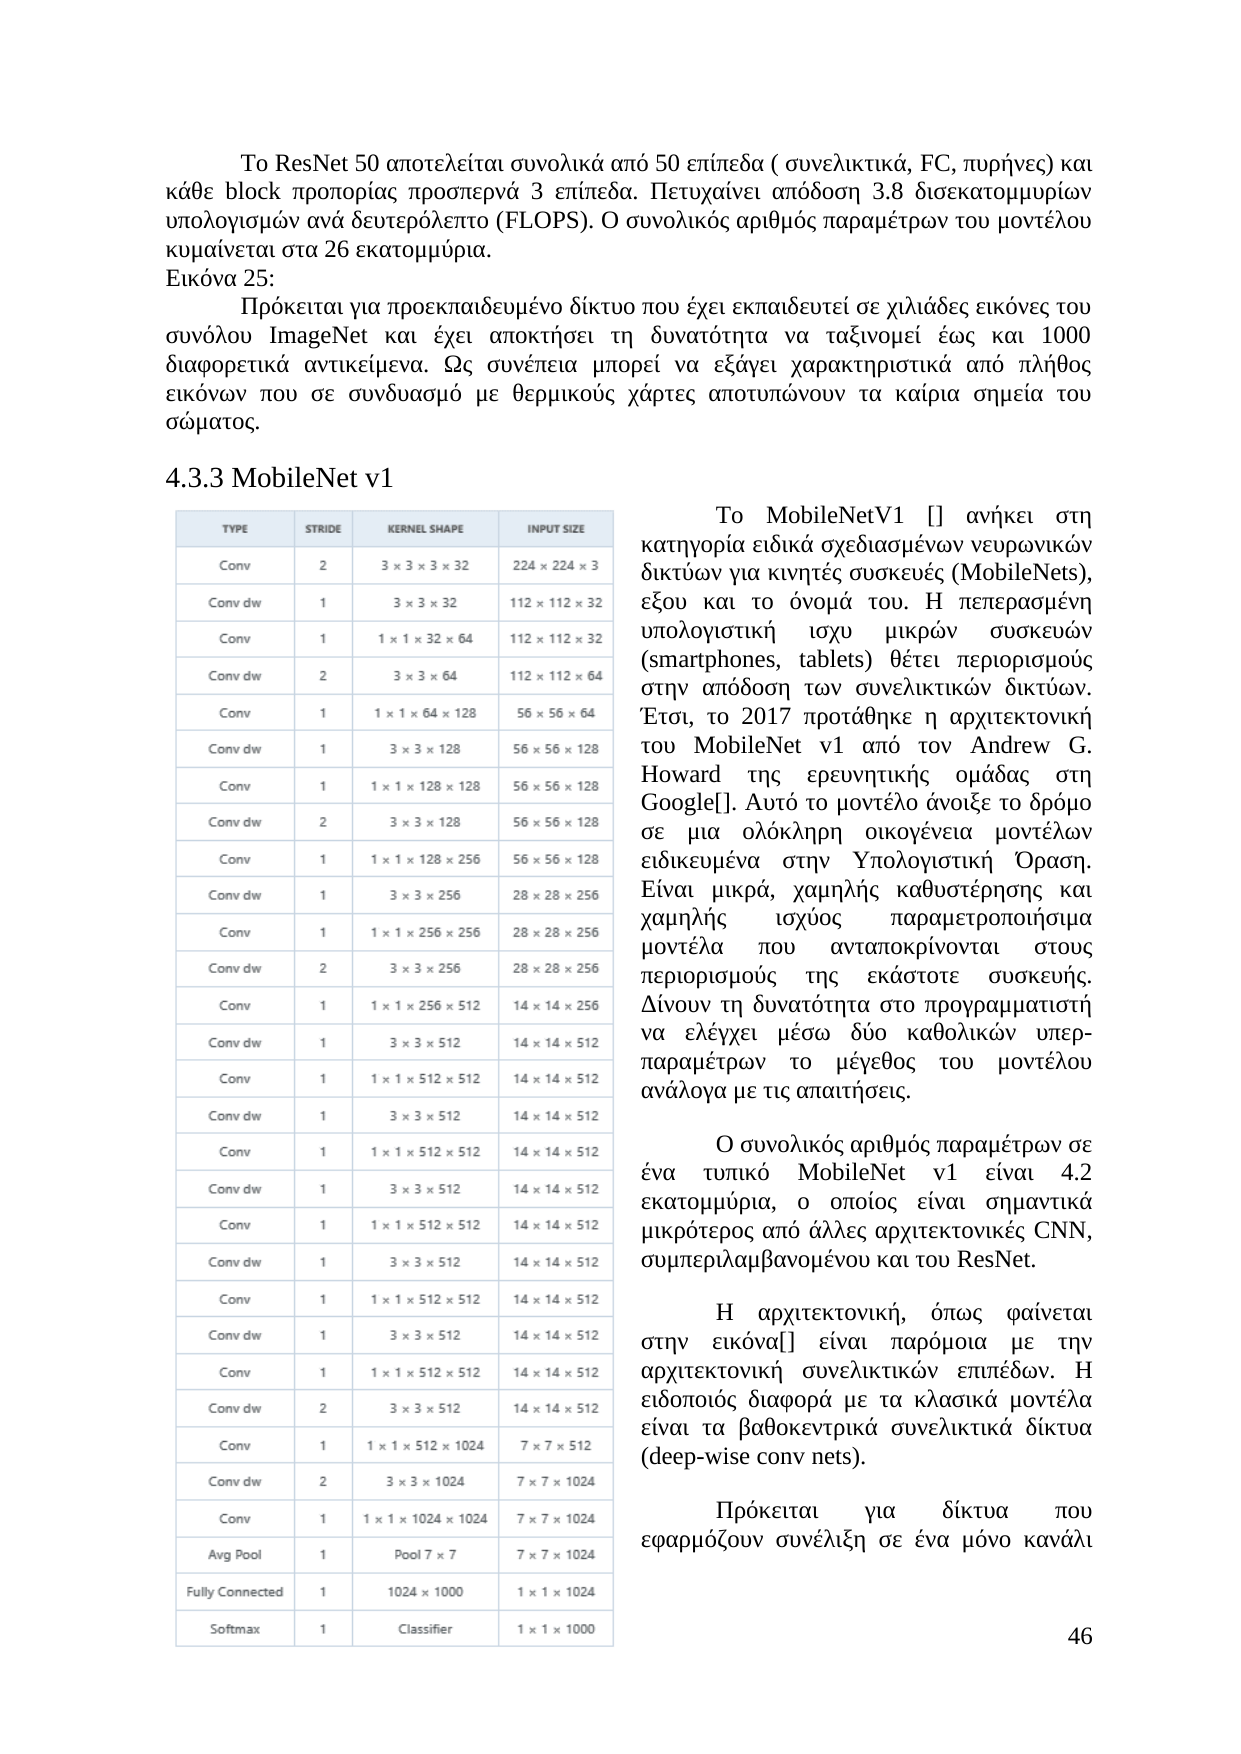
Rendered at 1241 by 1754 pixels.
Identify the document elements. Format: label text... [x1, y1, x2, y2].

subtitle 4.3.3 MobileNet v1 [165, 460, 1092, 494]
text Πρόκειται για προεκπαιδευμένο δίκτυο που έχει εκπαιδευτεί σε χιλιάδες εικόνες του συνόλου ImageNet και έχει αποκτήσει τη δυνατότητα να ταξινομεί έως και 1000 διαφορετικά αντικείμενα. Ως συνέπεια μπορεί να εξάγει χαρακτηριστικά από πλήθος εικόνων που σε συνδυασμό με θερμικούς χάρτες αποτυπώνουν τα καίρια σημεία του σώματος. [165, 291, 1092, 435]
text Εικόνα 25: [165, 263, 1092, 291]
text Ο συνολικός αριθμός παραμέτρων σε ένα τυπικό MobileNet v1 είναι 4.2 εκατομμύρια, ο οποίος είναι σημαντικά μικρότερος από άλλες αρχιτεκτονικές CNN, συμπεριλαμβανομένου και του ResNet. [622, 1129, 1092, 1272]
text Το ResNet 50 αποτελείται συνολικά από 50 επίπεδα ( συνελικτικά, FC, πυρήνες) και κάθε block προπορίας προσπερνά 3 επίπεδα. Πετυχαίνει απόδοση 3.8 δισεκατομμυρίων υπολογισμών ανά δευτερόλεπτο (FLOPS). Ο συνολικός αριθμός παραμέτρων του μοντέλου κυμαίνεται στα 26 εκατομμύρια. [165, 148, 1092, 263]
text Το MobileNetV1 [] ανήκει στη κατηγορία ειδικά σχεδιασμένων νευρωνικών δικτύων για κινητές συσκευές (MobileNets), εξου και το όνομά του. Η πεπερασμένη υπολογιστική ισχυ μικρών συσκευών (smartphones, tablets) θέτει περιορισμούς στην απόδοση των συνελικτικών δικτύων. Έτσι, το 2017 προτάθηκε η αρχιτεκτονική του MobileNet v1 από τον Andrew G. Howard της ερευνητικής ομάδας στη Google[]. Αυτό το μοντέλο άνοιξε το δρόμο σε μια ολόκληρη οικογένεια μοντέλων ειδικευμένα στην Υπολογιστική Όραση. Είναι μικρά, χαμηλής καθυστέρησης και χαμηλής ισχύος παραμετροποιήσιμα μοντέλα που ανταποκρίνονται στους περιορισμούς της εκάστοτε συσκευής. Δίνουν τη δυνατότητα στο προγραμματιστή να ελέγχει μέσω δύο καθολικών υπερ-παραμέτρων το μέγεθος του μοντέλου ανάλογα με τις απαιτήσεις. [165, 500, 1092, 1104]
text Η αρχιτεκτονική, όπως φαίνεται στην εικόνα[] είναι παρόμοια με την αρχιτεκτονική συνελικτικών επιπέδων. Η ειδοποιός διαφορά με τα κλασικά μοντέλα είναι τα βαθοκεντρικά συνελικτικά δίκτυα (deep-wise conv nets). [622, 1297, 1092, 1470]
picture [165, 501, 622, 1655]
